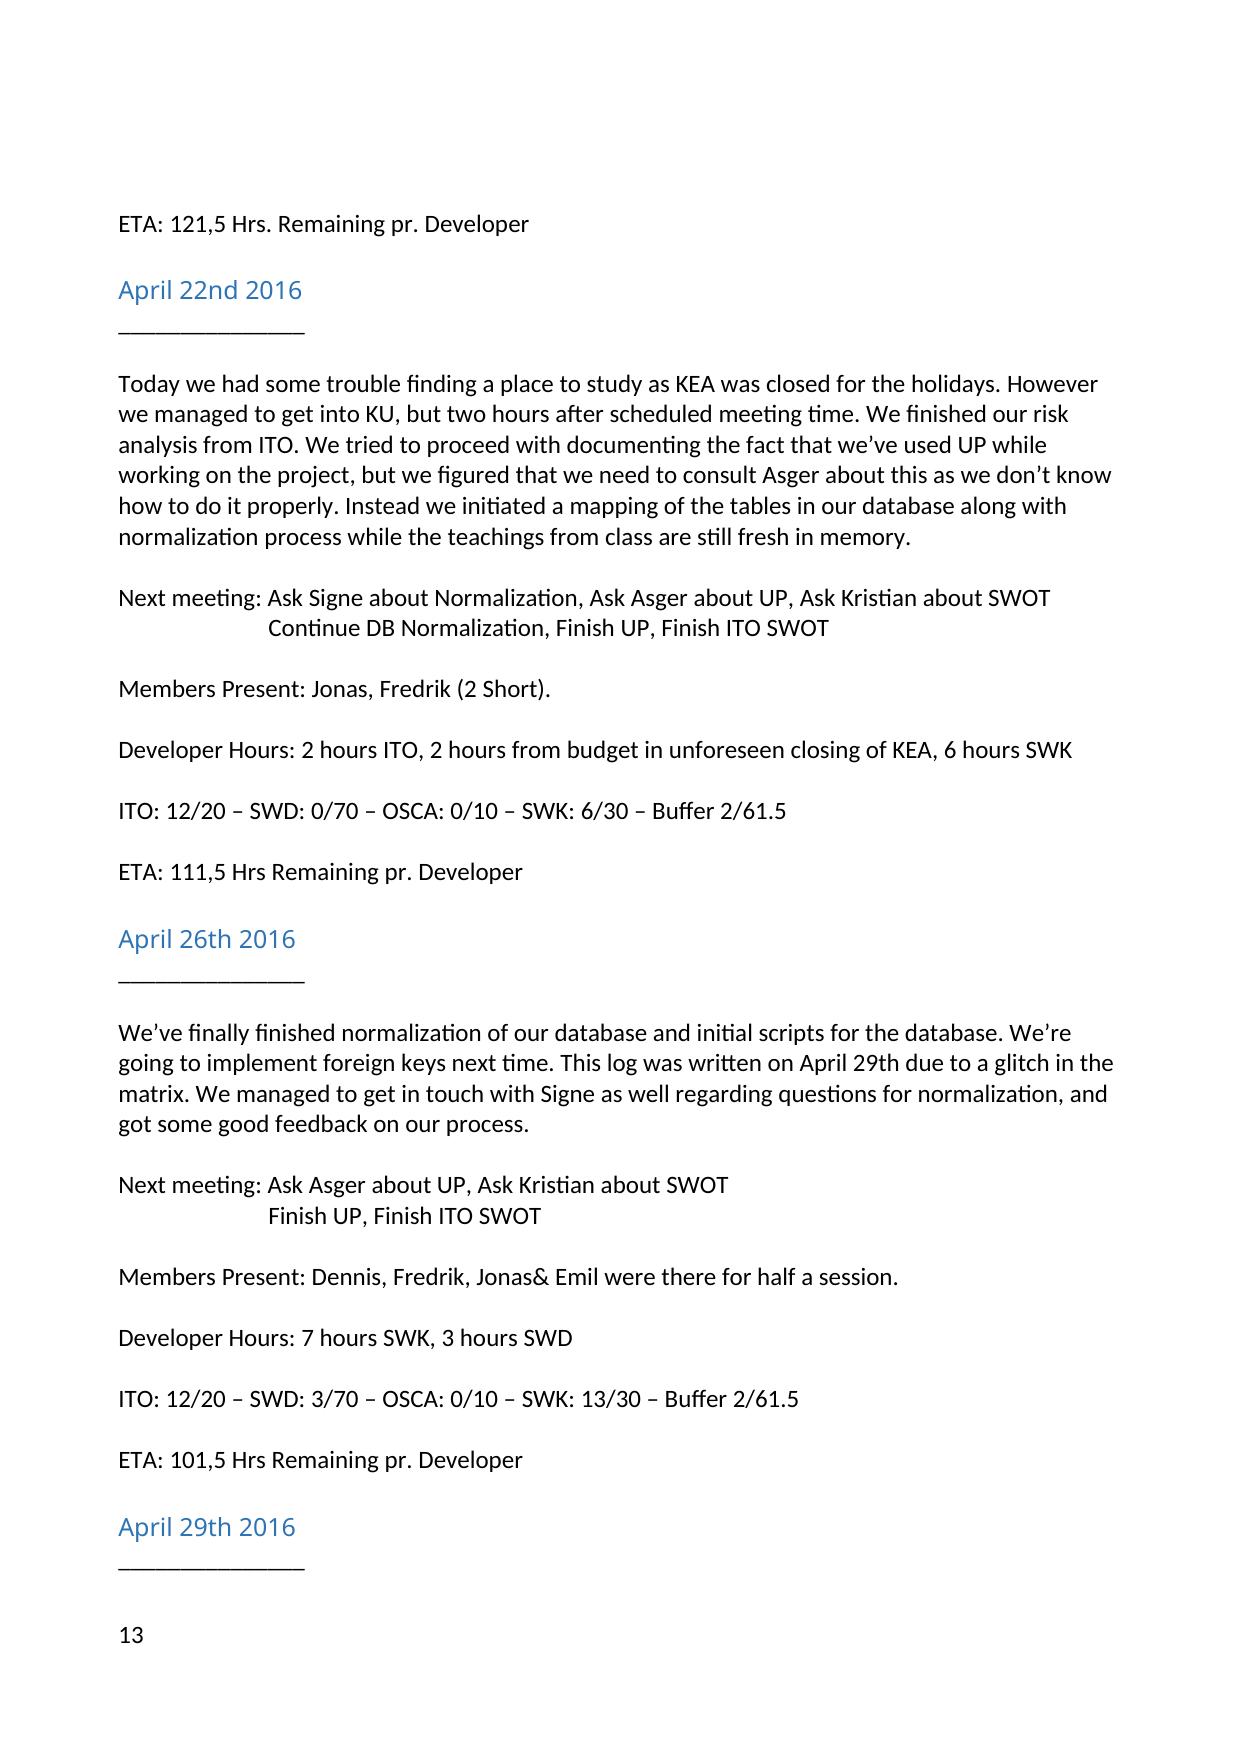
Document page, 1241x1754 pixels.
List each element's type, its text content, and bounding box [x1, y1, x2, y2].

text Finish UP, Finish ITO SWOT [118, 1200, 1122, 1230]
text ITO: 12/20 – SWD: 3/70 – OSCA: 0/10 – SWK: 13/30 – Buffer 2/61.5 [118, 1383, 1122, 1413]
text _______________ [118, 307, 1122, 337]
subtitle April 22nd 2016 [118, 273, 1122, 307]
text _______________ [118, 956, 1122, 986]
text ETA: 121,5 Hrs. Remaining pr. Developer [118, 208, 1122, 238]
text Today we had some trouble finding a place to study as KEA was closed for the holidays. However we managed to get into KU, but two hours after scheduled meeting time. We finished our risk analysis from ITO. We tried to proceed with documenting the fact that we’ve used UP while working on the project, but we figured that we need to consult Asger about this as we don’t know how to do it properly. Instead we initiated a mapping of the tables in our database along with normalization process while the teachings from class are still fresh in memory. [118, 368, 1122, 551]
subtitle April 26th 2016 [118, 922, 1122, 956]
text ETA: 111,5 Hrs Remaining pr. Developer [118, 856, 1122, 887]
text _______________ [118, 1543, 1122, 1574]
text Developer Hours: 7 hours SWK, 3 hours SWD [118, 1322, 1122, 1352]
text Next meeting: Ask Asger about UP, Ask Kristian about SWOT [118, 1169, 1122, 1200]
text Next meeting: Ask Signe about Normalization, Ask Asger about UP, Ask Kristian about SWOT [118, 582, 1122, 612]
subtitle April 29th 2016 [118, 1509, 1122, 1543]
text Developer Hours: 2 hours ITO, 2 hours from budget in unforeseen closing of KEA, 6 hours SWK [118, 734, 1122, 765]
text Continue DB Normalization, Finish UP, Finish ITO SWOT [118, 612, 1122, 643]
text ITO: 12/20 – SWD: 0/70 – OSCA: 0/10 – SWK: 6/30 – Buffer 2/61.5 [118, 795, 1122, 826]
text Members Present: Dennis, Fredrik, Jonas& Emil were there for half a session. [118, 1261, 1122, 1291]
text ETA: 101,5 Hrs Remaining pr. Developer [118, 1444, 1122, 1474]
text We’ve finally finished normalization of our database and initial scripts for the database. We’re going to implement foreign keys next time. This log was written on April 29th due to a glitch in the matrix. We managed to get in touch with Signe as well regarding questions for normalization, and got some good feedback on our process. [118, 1017, 1122, 1139]
text Members Present: Jonas, Fredrik (2 Short). [118, 673, 1122, 704]
